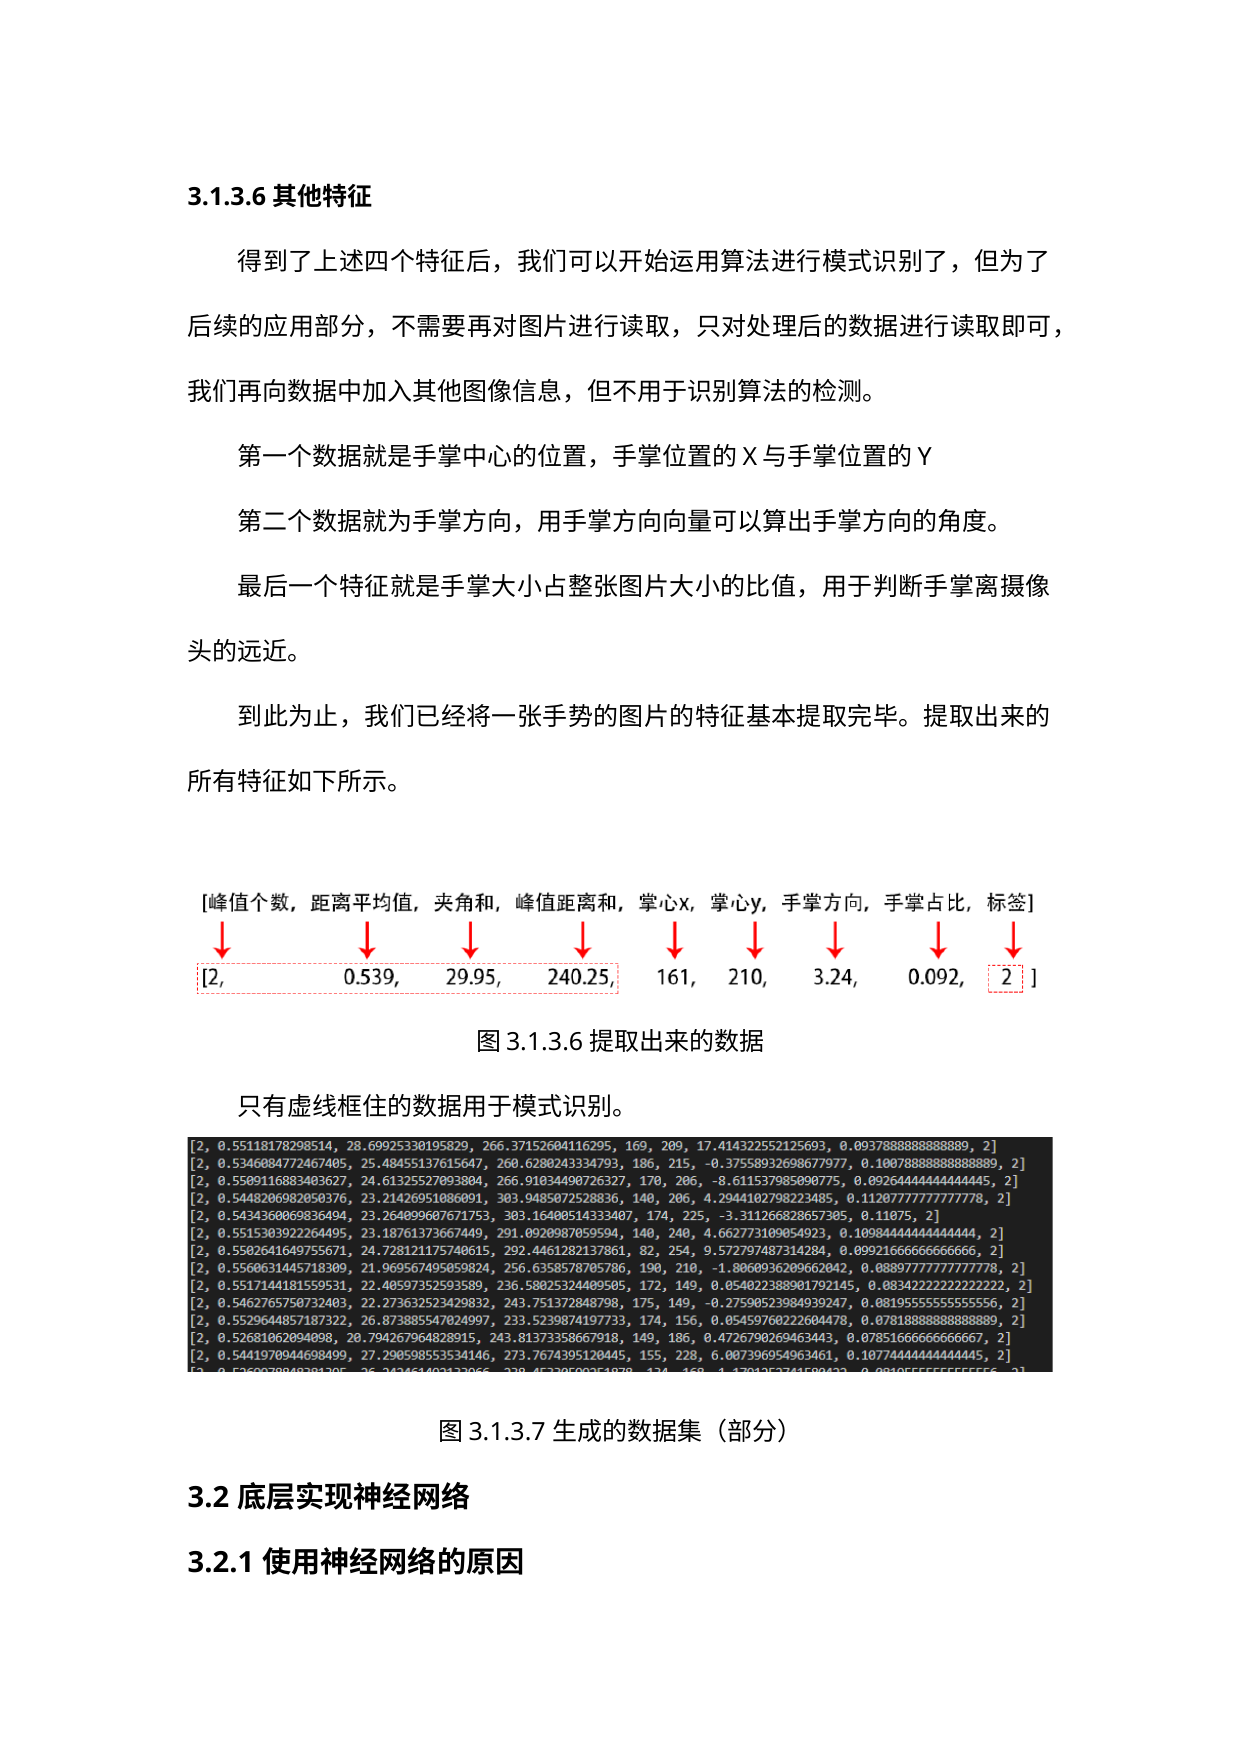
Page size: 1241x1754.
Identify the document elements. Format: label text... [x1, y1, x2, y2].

subtitle 3.1.3.6 其他特征 [187, 162, 1053, 227]
text 得到了上述四个特征后，我们可以开始运用算法进行模式识别了，但为了后续的应用部分，不需要再对图片进行读取，只对处理后的数据进行读取即可，我们再向数据中加入其他图像信息，但不用于识别算法的检测。 [187, 227, 1053, 422]
picture [187, 877, 1053, 1004]
text 最后一个特征就是手掌大小占整张图片大小的比值，用于判断手掌离摄像头的远近。 [187, 552, 1053, 682]
text 只有虚线框住的数据用于模式识别。 [187, 1072, 1053, 1137]
text 第二个数据就为手掌方向，用手掌方向向量可以算出手掌方向的角度。 [187, 487, 1053, 552]
text 图3.1.3.6 提取出来的数据 [187, 1007, 1053, 1072]
text 图3.1.3.7 生成的数据集（部分） [187, 1397, 1053, 1462]
text 第一个数据就是手掌中心的位置，手掌位置的X与手掌位置的Y [187, 422, 1053, 487]
subtitle 3.2 底层实现神经网络 [187, 1462, 1053, 1527]
picture [187, 1137, 1053, 1372]
subtitle 3.2.1 使用神经网络的原因 [187, 1527, 1053, 1592]
text 到此为止，我们已经将一张手势的图片的特征基本提取完毕。提取出来的所有特征如下所示。 [187, 682, 1053, 812]
